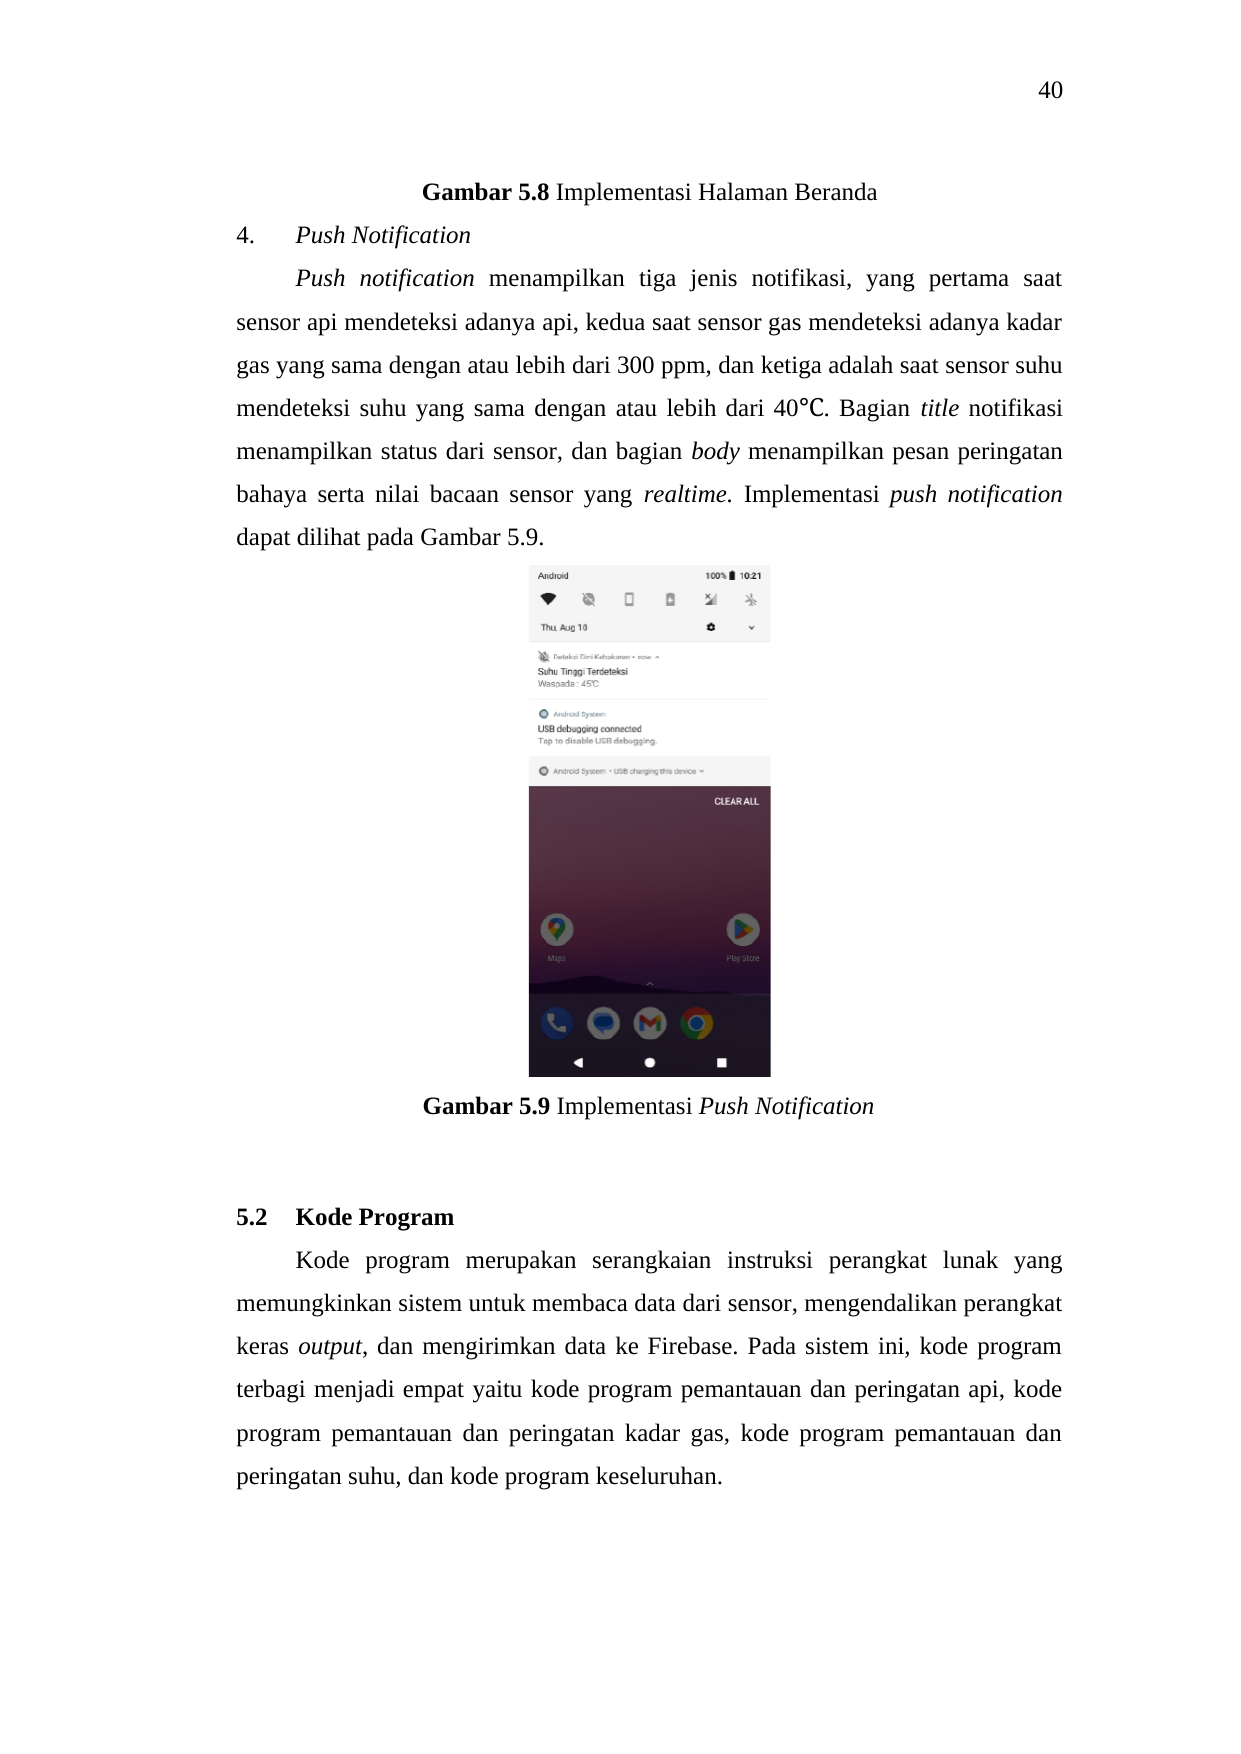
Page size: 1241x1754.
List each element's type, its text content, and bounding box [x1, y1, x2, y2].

text Kode Program [236, 1202, 1063, 1231]
picture [528, 565, 771, 1077]
text Kode program merupakan serangkaian instruksi perangkat lunak yang memungkinkan sistem untuk membaca data dari sensor, mengendalikan perangkat keras output, dan mengirimkan data ke Firebase. Pada sistem ini, kode program terbagi menjadi empat yaitu kode program pemantauan dan peringatan api, kode program pemantauan dan peringatan kadar gas, kode program pemantauan dan peringatan suhu, dan kode program keseluruhan. [236, 1245, 1063, 1489]
text Push notification menampilkan tiga jenis notifikasi, yang pertama saat sensor api mendeteksi adanya api, kedua saat sensor gas mendeteksi adanya kadar gas yang sama dengan atau lebih dari 300 ppm, dan ketiga adalah saat sensor suhu mendeteksi suhu yang sama dengan atau lebih dari 40℃. Bagian title notifikasi menampilkan status dari sensor, dan bagian body menampilkan pesan peringatan bahaya serta nilai bacaan sensor yang realtime. Implementasi push notification dapat dilihat pada Gambar 5.9. [236, 263, 1063, 551]
list Push Notification [236, 220, 1063, 249]
text Gambar 5.8 Implementasi Halaman Beranda [236, 177, 1063, 206]
text Gambar 5.9 Implementasi Push Notification [236, 1091, 1063, 1119]
